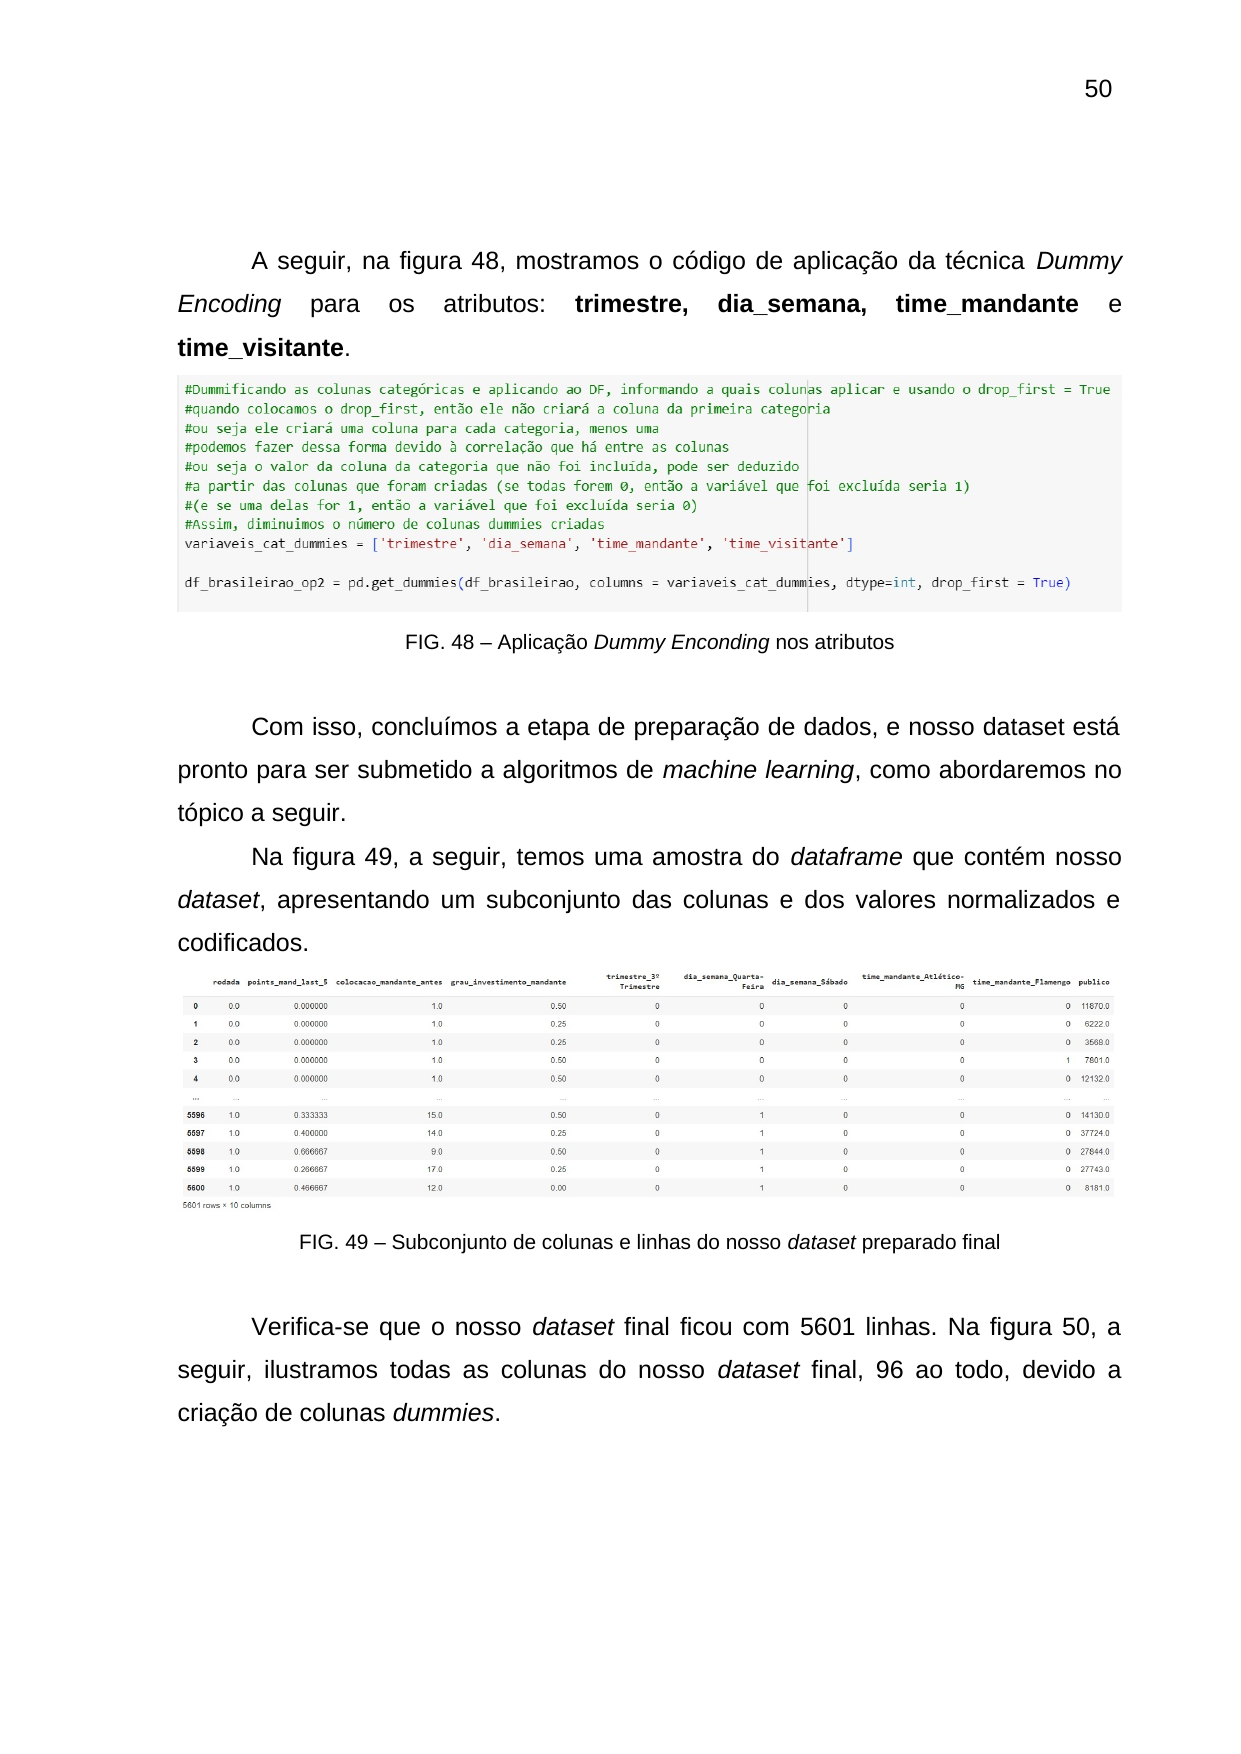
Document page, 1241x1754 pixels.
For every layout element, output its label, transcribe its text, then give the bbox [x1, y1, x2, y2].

picture [177, 375, 1122, 612]
text FIG. 49 – Subconjunto de colunas e linhas do nosso dataset preparado final [177, 1226, 1122, 1255]
text Verifica-se que o nosso dataset final ficou com 5601 linhas. Na figura 50, a seguir, ilustramos todas as colunas do nosso dataset final, 96 ao todo, devido a criação de colunas dummies. [177, 1312, 1122, 1427]
text Com isso, concluímos a etapa de preparação de dados, e nosso dataset está pronto para ser submetido a algoritmos de machine learning, como abordaremos no tópico a seguir. [177, 712, 1122, 827]
picture [177, 970, 1121, 1212]
text A seguir, na figura 48, mostramos o código de aplicação da técnica Dummy Encoding para os atributos: trimestre, dia_semana, time_mandante e time_visitante. [177, 246, 1122, 361]
text FIG. 48 – Aplicação Dummy Enconding nos atributos [177, 626, 1122, 654]
text Na figura 49, a seguir, temos uma amostra do dataframe que contém nosso dataset, apresentando um subconjunto das colunas e dos valores normalizados e codificados. [177, 841, 1122, 956]
